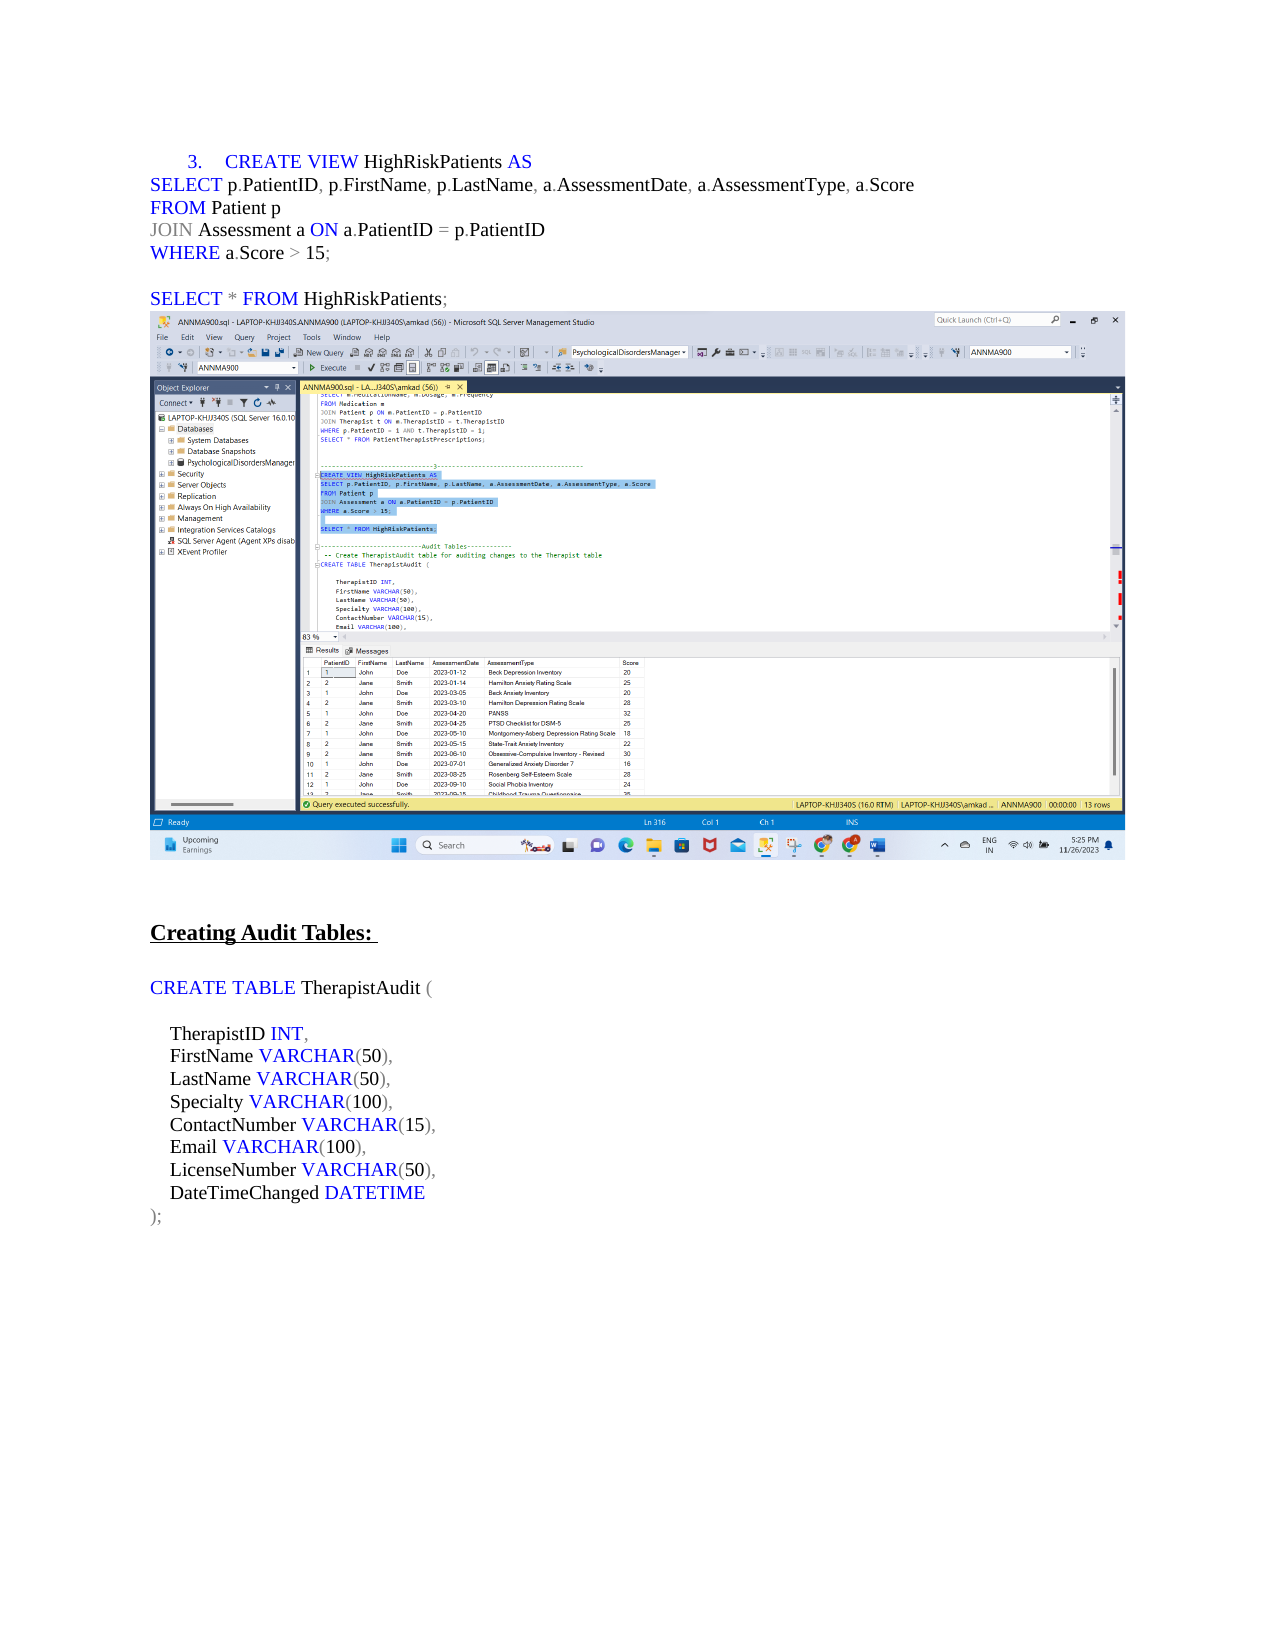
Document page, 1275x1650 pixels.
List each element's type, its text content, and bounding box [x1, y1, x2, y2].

text CREATE TABLE TherapistAudit ( [150, 976, 1125, 999]
text FirstName VARCHAR(50), [150, 1044, 1125, 1067]
text WHERE a.Score > 15; [150, 241, 1125, 264]
text Email VARCHAR(100), [150, 1136, 1125, 1158]
text SELECT p.PatientID, p.FirstName, p.LastName, a.AssessmentDate, a.AssessmentType, a.Score [150, 173, 1125, 196]
list CREATE VIEW HighRiskPatients AS [187, 150, 1125, 173]
text SELECT * FROM HighRiskPatients; [150, 287, 1125, 310]
text TherapistID INT, [150, 1021, 1125, 1044]
text ); [150, 1204, 1125, 1227]
text ContactNumber VARCHAR(15), [150, 1113, 1125, 1136]
text FROM Patient p [150, 196, 1125, 218]
picture [150, 311, 1125, 860]
text Specialty VARCHAR(100), [150, 1090, 1125, 1113]
text DateTimeChanged DATETIME [150, 1181, 1125, 1204]
text LastName VARCHAR(50), [150, 1067, 1125, 1090]
text Creating Audit Tables: [150, 919, 1125, 945]
text LicenseNumber VARCHAR(50), [150, 1158, 1125, 1181]
text JOIN Assessment a ON a.PatientID = p.PatientID [150, 218, 1125, 241]
